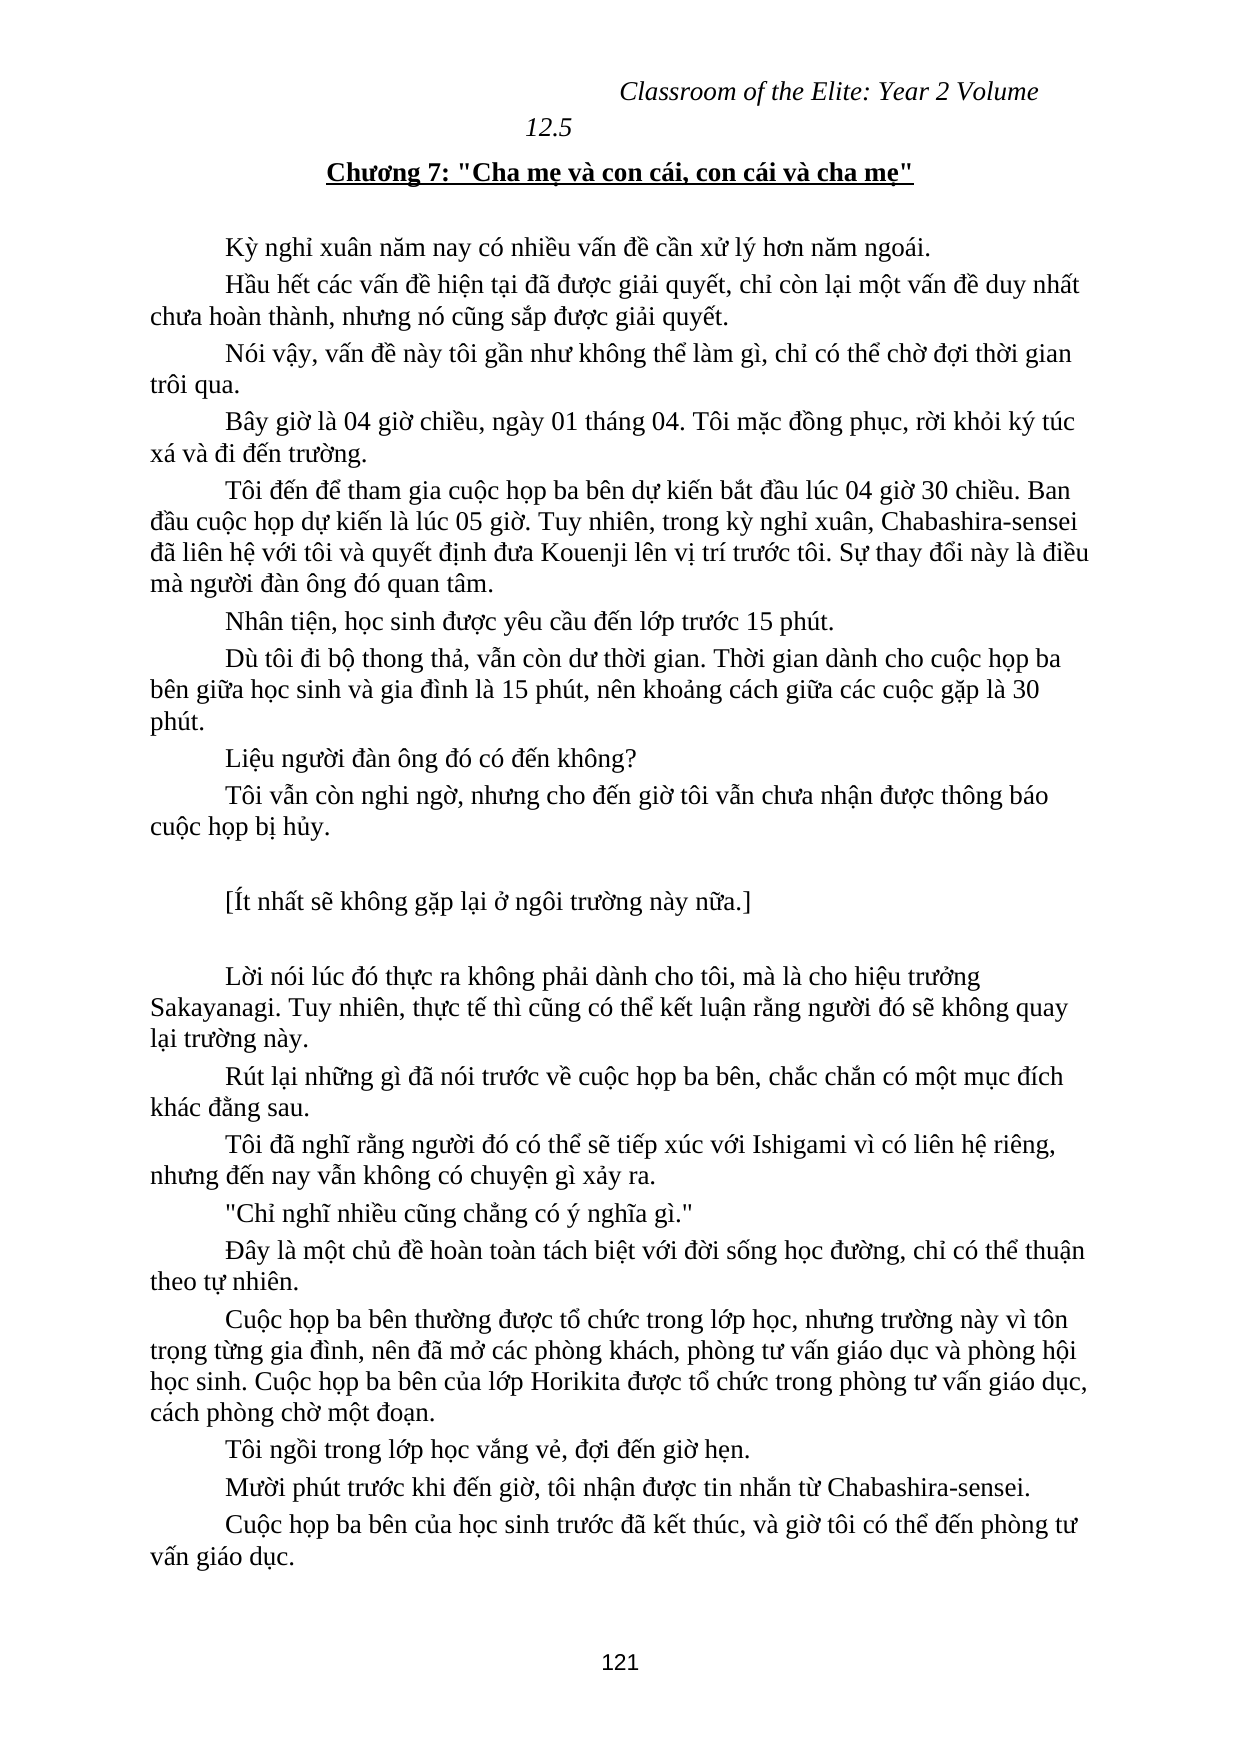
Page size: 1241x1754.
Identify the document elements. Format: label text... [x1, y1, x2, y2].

text Tôi đã nghĩ rằng người đó có thể sẽ tiếp xúc với Ishigami vì có liên hệ riêng, nhưng đến nay vẫn không có chuyện gì xảy ra. [150, 1128, 1090, 1191]
text Kỳ nghỉ xuân năm nay có nhiều vấn đề cần xử lý hơn năm ngoái. [150, 231, 1090, 262]
text Bây giờ là 04 giờ chiều, ngày 01 tháng 04. Tôi mặc đồng phục, rời khỏi ký túc xá và đi đến trường. [150, 406, 1090, 468]
text Tôi ngồi trong lớp học vắng vẻ, đợi đến giờ hẹn. [150, 1434, 1090, 1465]
text Tôi vẫn còn nghi ngờ, nhưng cho đến giờ tôi vẫn chưa nhận được thông báo cuộc họp bị hủy. [150, 779, 1090, 842]
text Cuộc họp ba bên thường được tổ chức trong lớp học, nhưng trường này vì tôn trọng từng gia đình, nên đã mở các phòng khách, phòng tư vấn giáo dục và phòng hội học sinh. Cuộc họp ba bên của lớp Horikita được tổ chức trong phòng tư vấn giáo dục, cách phòng chờ một đoạn. [150, 1303, 1090, 1427]
text Lời nói lúc đó thực ra không phải dành cho tôi, mà là cho hiệu trưởng Sakayanagi. Tuy nhiên, thực tế thì cũng có thể kết luận rằng người đó sẽ không quay lại trường này. [150, 960, 1090, 1053]
text Rút lại những gì đã nói trước về cuộc họp ba bên, chắc chắn có một mục đích khác đằng sau. [150, 1060, 1090, 1122]
text Đây là một chủ đề hoàn toàn tách biệt với đời sống học đường, chỉ có thể thuận theo tự nhiên. [150, 1234, 1090, 1297]
text Dù tôi đi bộ thong thả, vẫn còn dư thời gian. Thời gian dành cho cuộc họp ba bên giữa học sinh và gia đình là 15 phút, nên khoảng cách giữa các cuộc gặp là 30 phút. [150, 642, 1090, 736]
text Chương 7: "Cha mẹ và con cái, con cái và cha mẹ" [150, 156, 1090, 187]
text Cuộc họp ba bên của học sinh trước đã kết thúc, và giờ tôi có thể đến phòng tư vấn giáo dục. [150, 1508, 1090, 1571]
text Hầu hết các vấn đề hiện tại đã được giải quyết, chỉ còn lại một vấn đề duy nhất chưa hoàn thành, nhưng nó cũng sắp được giải quyết. [150, 268, 1090, 331]
text Nhân tiện, học sinh được yêu cầu đến lớp trước 15 phút. [150, 605, 1090, 636]
text [Ít nhất sẽ không gặp lại ở ngôi trường này nữa.] [150, 885, 1090, 916]
text Liệu người đàn ông đó có đến không? [150, 742, 1090, 773]
text "Chỉ nghĩ nhiều cũng chẳng có ý nghĩa gì." [150, 1197, 1090, 1228]
text Tôi đến để tham gia cuộc họp ba bên dự kiến bắt đầu lúc 04 giờ 30 chiều. Ban đầu cuộc họp dự kiến là lúc 05 giờ. Tuy nhiên, trong kỳ nghỉ xuân, Chabashira-sensei đã liên hệ với tôi và quyết định đưa Kouenji lên vị trí trước tôi. Sự thay đổi này là điều mà người đàn ông đó quan tâm. [150, 474, 1090, 599]
text Nói vậy, vấn đề này tôi gần như không thể làm gì, chỉ có thể chờ đợi thời gian trôi qua. [150, 337, 1090, 399]
text Mười phút trước khi đến giờ, tôi nhận được tin nhắn từ Chabashira-sensei. [150, 1471, 1090, 1502]
